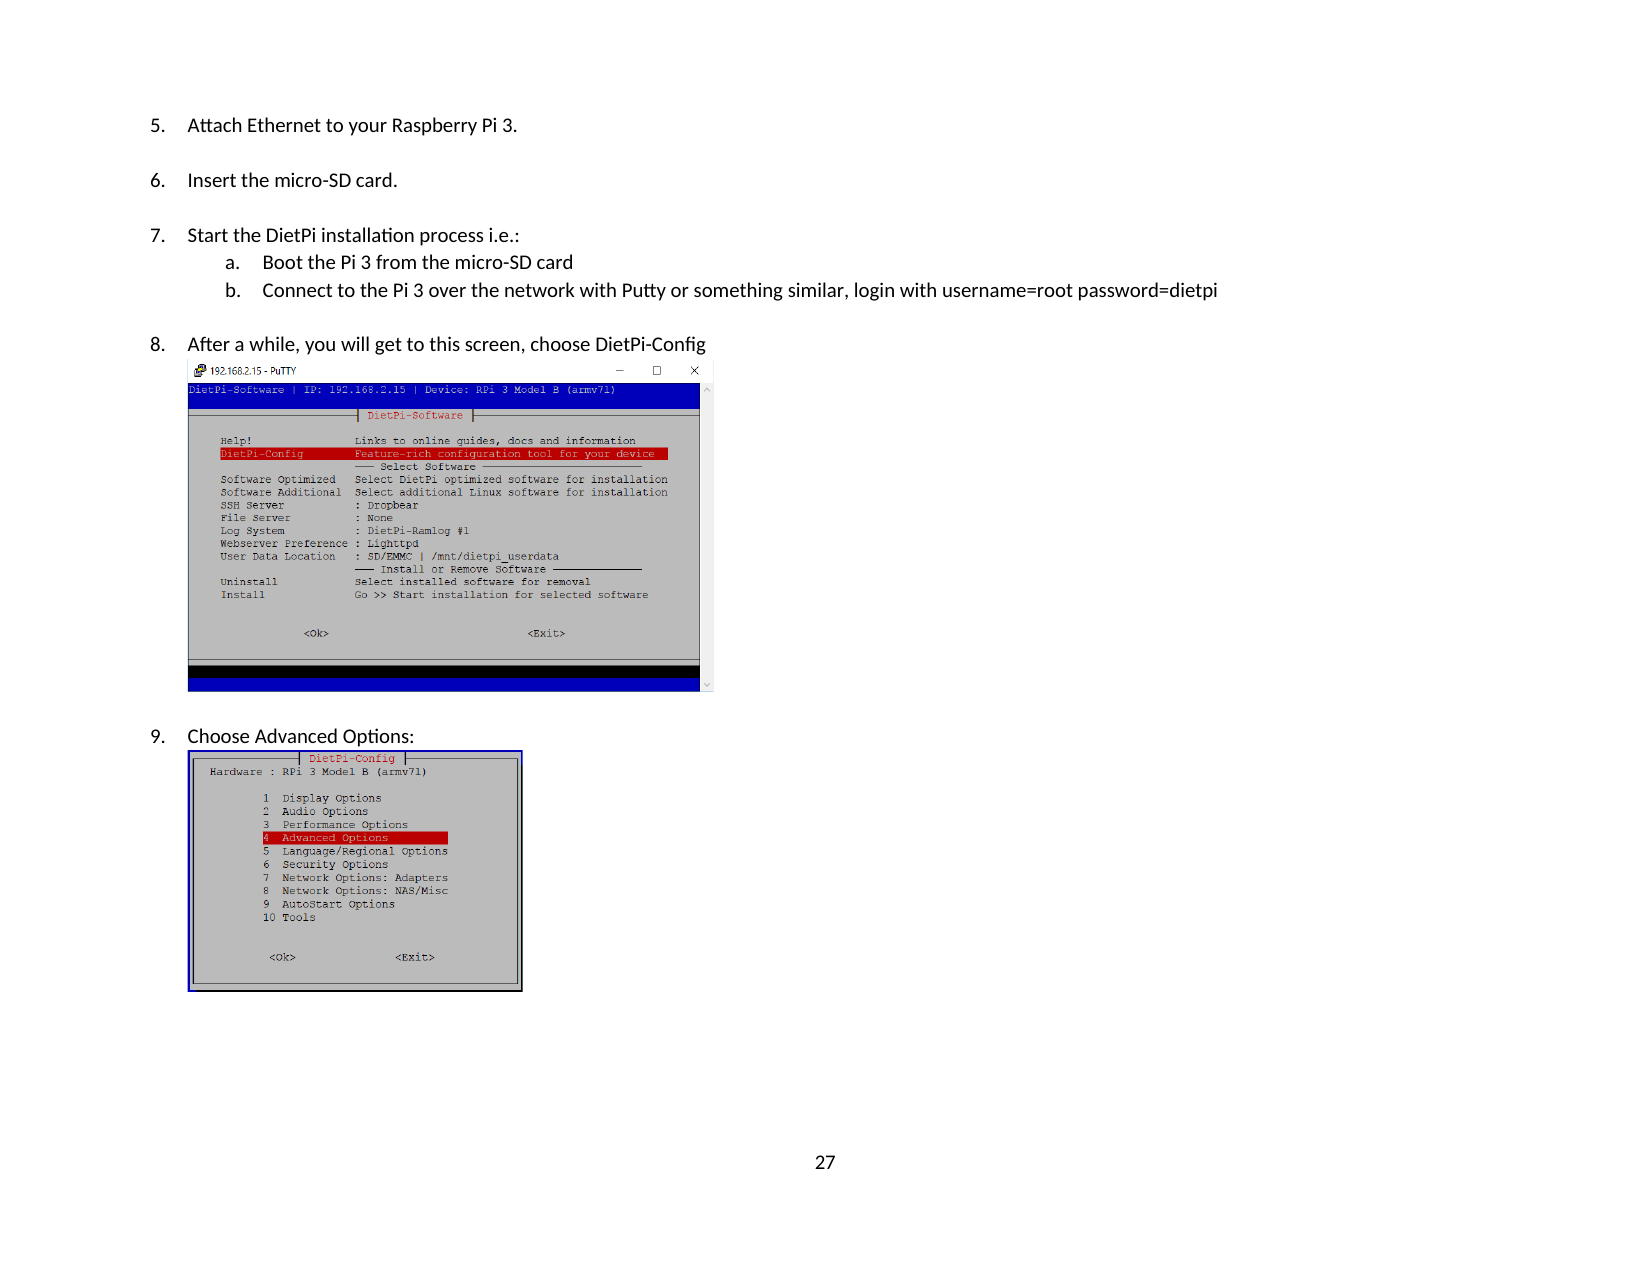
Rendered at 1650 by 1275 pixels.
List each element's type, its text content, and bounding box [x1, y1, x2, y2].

list Start the DietPi installation process i.e.: [150, 222, 1537, 247]
list Attach Ethernet to your Raspberry Pi 3. [150, 112, 1537, 165]
picture [187, 750, 523, 992]
list Choose Advanced Options: [150, 723, 1537, 1019]
list Boot the Pi 3 from the micro-SD card [225, 249, 1537, 275]
list Insert the micro-SD card. [150, 167, 1537, 220]
picture [187, 359, 714, 692]
list Connect to the Pi 3 over the network with Putty or something similar, login with username=root password=dietpi [225, 277, 1537, 330]
